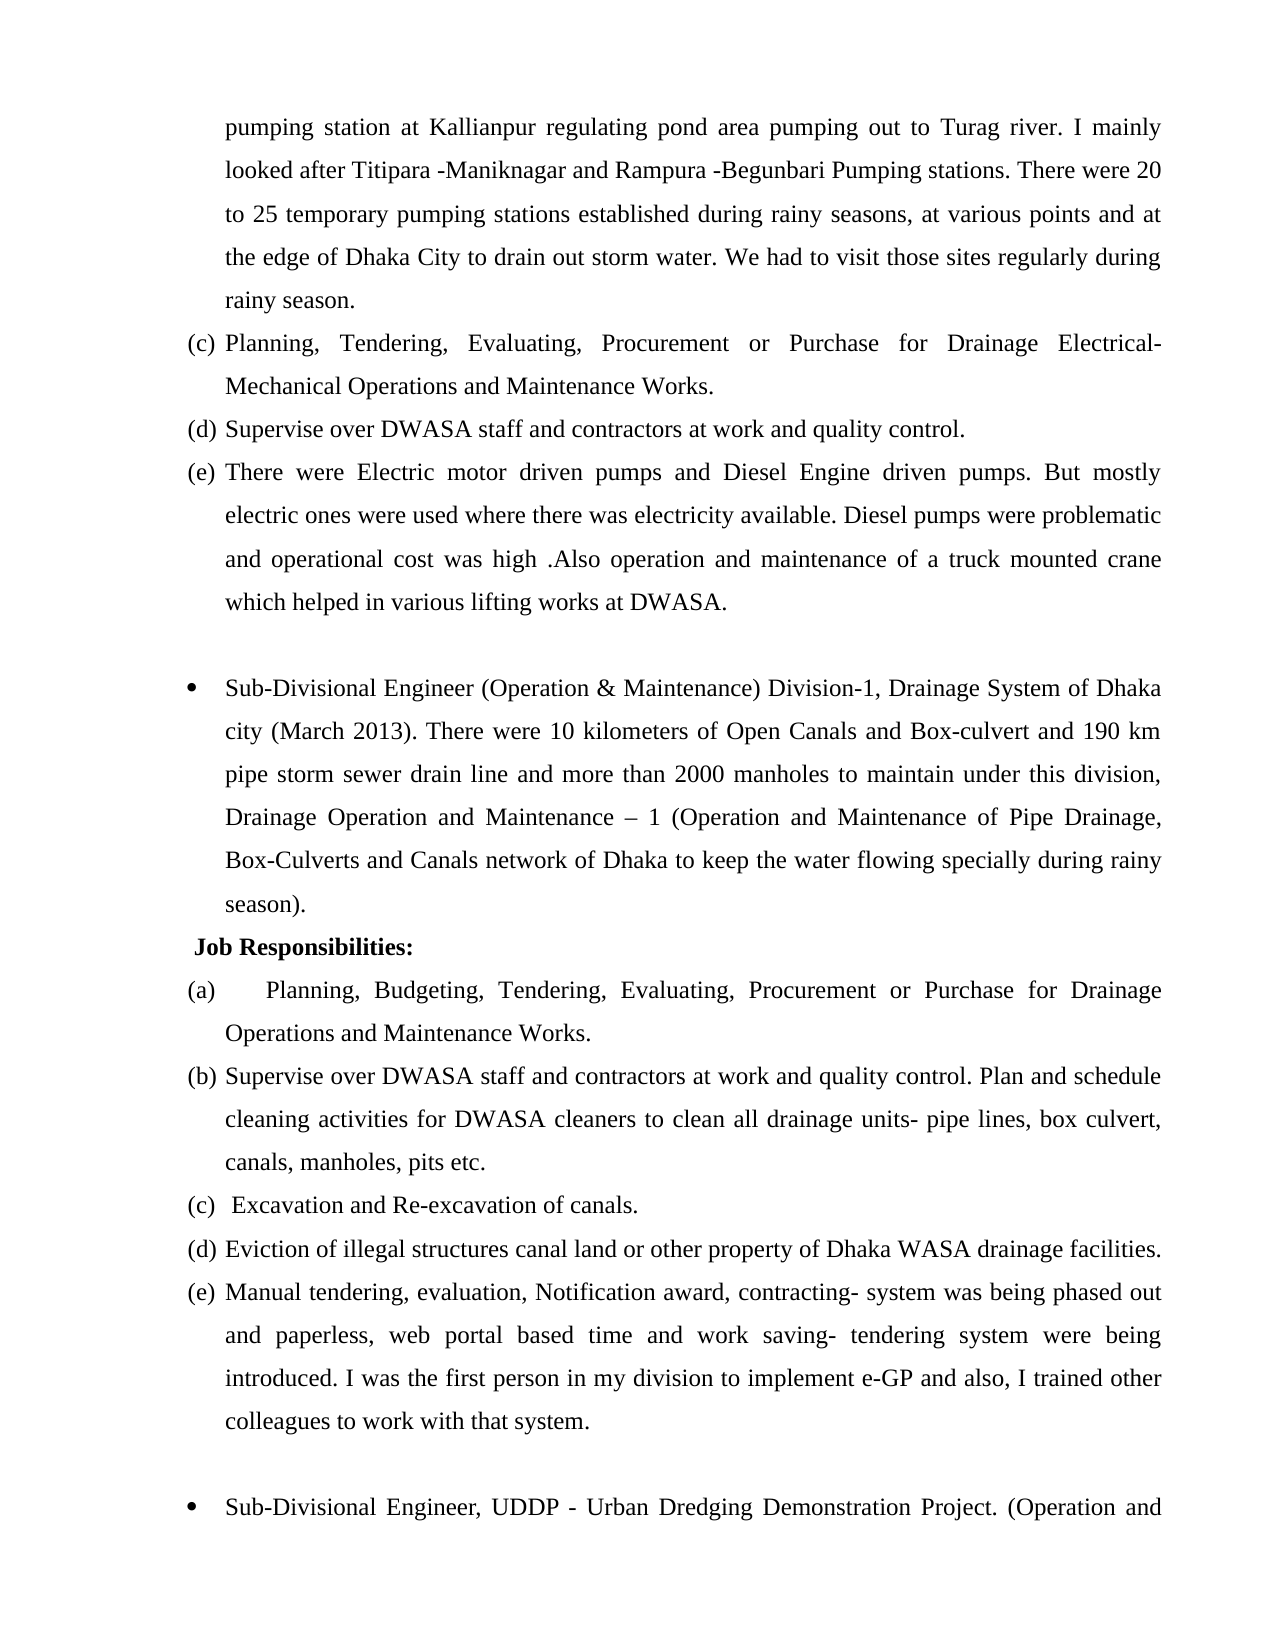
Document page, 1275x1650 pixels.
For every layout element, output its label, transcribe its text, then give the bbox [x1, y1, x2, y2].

list Supervise over DWASA staff and contractors at work and quality control. [187, 414, 1162, 443]
list Excavation and Re-excavation of canals. [187, 1191, 1162, 1219]
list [187, 112, 1162, 314]
text Job Responsibilities: [150, 932, 1162, 961]
list Eviction of illegal structures canal land or other property of Dhaka WASA drainage facilities. [187, 1234, 1162, 1262]
list Sub-Divisional Engineer (Operation & Maintenance) Division-1, Drainage System of Dhaka city (March 2013). There were 10 kilometers of Open Canals and Box-culvert and 190 km pipe storm sewer drain line and more than 2000 manholes to maintain under this division, Drainage Operation and Maintenance – 1 (Operation and Maintenance of Pipe Drainage, Box-Culverts and Canals network of Dhaka to keep the water flowing specially during rainy season). [187, 673, 1162, 917]
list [187, 1492, 1162, 1521]
list Planning, Budgeting, Tendering, Evaluating, Procurement or Purchase for Drainage Operations and Maintenance Works. [187, 975, 1162, 1047]
list There were Electric motor driven pumps and Diesel Engine driven pumps. But mostly electric ones were used where there was electricity available. Diesel pumps were problematic and operational cost was high .Also operation and maintenance of a truck mounted crane which helped in various lifting works at DWASA. [187, 457, 1162, 616]
list Planning, Tendering, Evaluating, Procurement or Purchase for Drainage Electrical-Mechanical Operations and Maintenance Works. [187, 328, 1162, 400]
list Manual tendering, evaluation, Notification award, contracting- system was being phased out and paperless, web portal based time and work saving- tendering system were being introduced. I was the first person in my division to implement e-GP and also, I trained other colleagues to work with that system. [187, 1277, 1162, 1435]
list Supervise over DWASA staff and contractors at work and quality control. Plan and schedule cleaning activities for DWASA cleaners to clean all drainage units- pipe lines, box culvert, canals, manholes, pits etc. [187, 1061, 1162, 1176]
